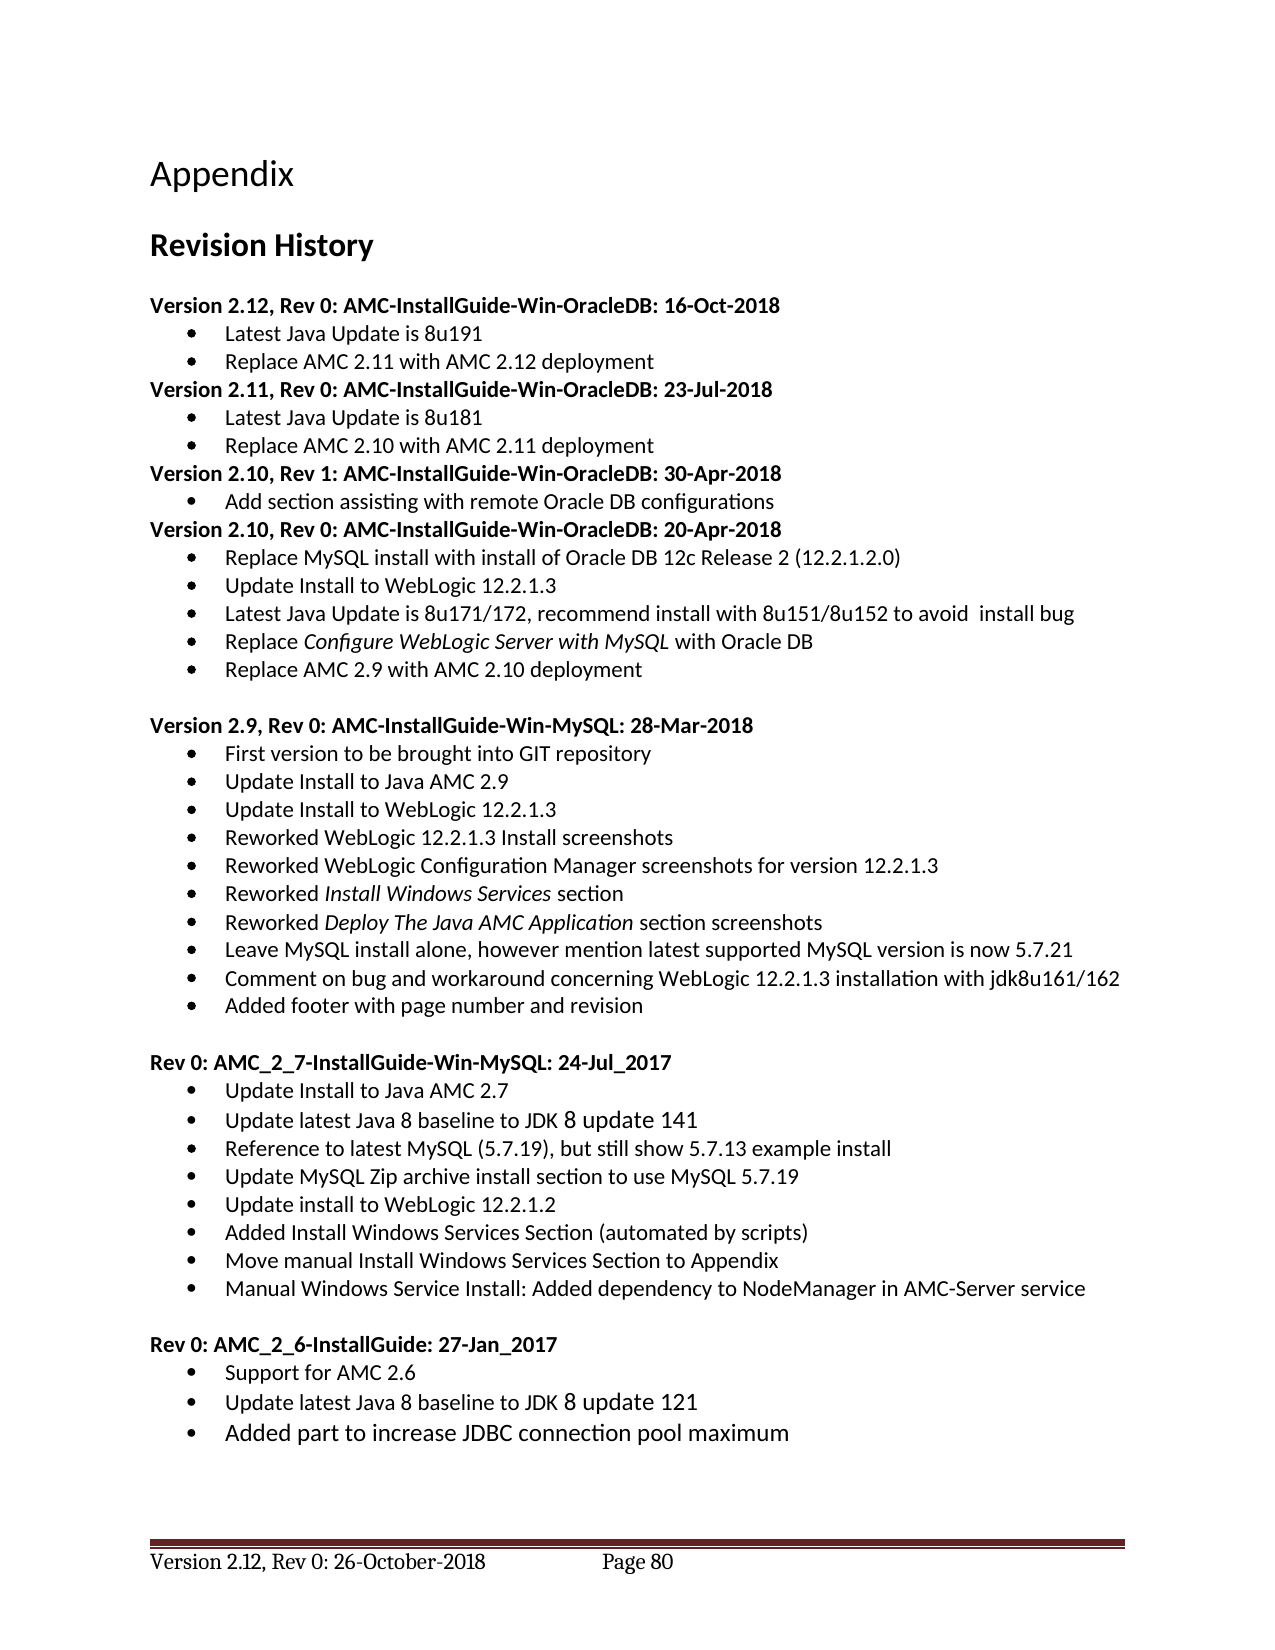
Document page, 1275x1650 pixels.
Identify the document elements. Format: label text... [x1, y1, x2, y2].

list Latest Java Update is 8u191 [187, 319, 1125, 347]
list Manual Windows Service Install: Added dependency to NodeManager in AMC-Server service [187, 1274, 1125, 1302]
list Replace Configure WebLogic Server with MySQL with Oracle DB [187, 627, 1125, 655]
list Added footer with page number and revision [187, 992, 1125, 1020]
list Reference to latest MySQL (5.7.19), but still show 5.7.13 example install [187, 1134, 1125, 1162]
text Version 2.9, Rev 0: AMC-InstallGuide-Win-MySQL: 28-Mar-2018 [150, 711, 1125, 739]
text Rev 0: AMC_2_7-InstallGuide-Win-MySQL: 24-Jul_2017 [150, 1048, 1125, 1076]
text Version 2.10, Rev 0: AMC-InstallGuide-Win-OracleDB: 20-Apr-2018 [150, 515, 1125, 543]
text Version 2.12, Rev 0: AMC-InstallGuide-Win-OracleDB: 16-Oct-2018 [150, 291, 1125, 319]
list Support for AMC 2.6 [187, 1358, 1125, 1386]
list Reworked WebLogic Configuration Manager screenshots for version 12.2.1.3 [187, 852, 1125, 879]
text Version 2.10, Rev 1: AMC-InstallGuide-Win-OracleDB: 30-Apr-2018 [150, 459, 1125, 487]
list Replace AMC 2.11 with AMC 2.12 deployment [187, 347, 1125, 375]
list Update Install to WebLogic 12.2.1.3 [187, 571, 1125, 599]
list First version to be brought into GIT repository [187, 739, 1125, 767]
list Move manual Install Windows Services Section to Appendix [187, 1246, 1125, 1274]
list Update MySQL Zip archive install section to use MySQL 5.7.19 [187, 1162, 1125, 1190]
text Appendix [150, 150, 1125, 196]
list Latest Java Update is 8u181 [187, 403, 1125, 431]
list Reworked WebLogic 12.2.1.3 Install screenshots [187, 823, 1125, 852]
list Replace AMC 2.10 with AMC 2.11 deployment [187, 431, 1125, 459]
list Add section assisting with remote Oracle DB configurations [187, 487, 1125, 515]
text Version 2.11, Rev 0: AMC-InstallGuide-Win-OracleDB: 23-Jul-2018 [150, 375, 1125, 403]
list Update Install to WebLogic 12.2.1.3 [187, 796, 1125, 823]
list Reworked Deploy The Java AMC Application section screenshots [187, 908, 1125, 936]
list Reworked Install Windows Services section [187, 879, 1125, 908]
list Added Install Windows Services Section (automated by scripts) [187, 1218, 1125, 1246]
list Update latest Java 8 baseline to JDK 8 update 121 [187, 1386, 1125, 1417]
list Added part to increase JDBC connection pool maximum [187, 1417, 1125, 1447]
list Update latest Java 8 baseline to JDK 8 update 141 [187, 1104, 1125, 1134]
list Leave MySQL install alone, however mention latest supported MySQL version is now 5.7.21 [187, 936, 1125, 964]
text Rev 0: AMC_2_6-InstallGuide: 27-Jan_2017 [150, 1330, 1125, 1358]
list Replace MySQL install with install of Oracle DB 12c Release 2 (12.2.1.2.0) [187, 543, 1125, 571]
list Latest Java Update is 8u171/172, recommend install with 8u151/8u152 to avoid install bug [187, 599, 1125, 627]
list Update Install to Java AMC 2.7 [187, 1076, 1125, 1104]
list Update Install to Java AMC 2.9 [187, 767, 1125, 796]
list Replace AMC 2.9 with AMC 2.10 deployment [187, 655, 1125, 683]
list Comment on bug and workaround concerning WebLogic 12.2.1.3 installation with jdk8u161/162 [187, 964, 1125, 992]
text Revision History [150, 223, 1125, 264]
list Update install to WebLogic 12.2.1.2 [187, 1190, 1125, 1218]
